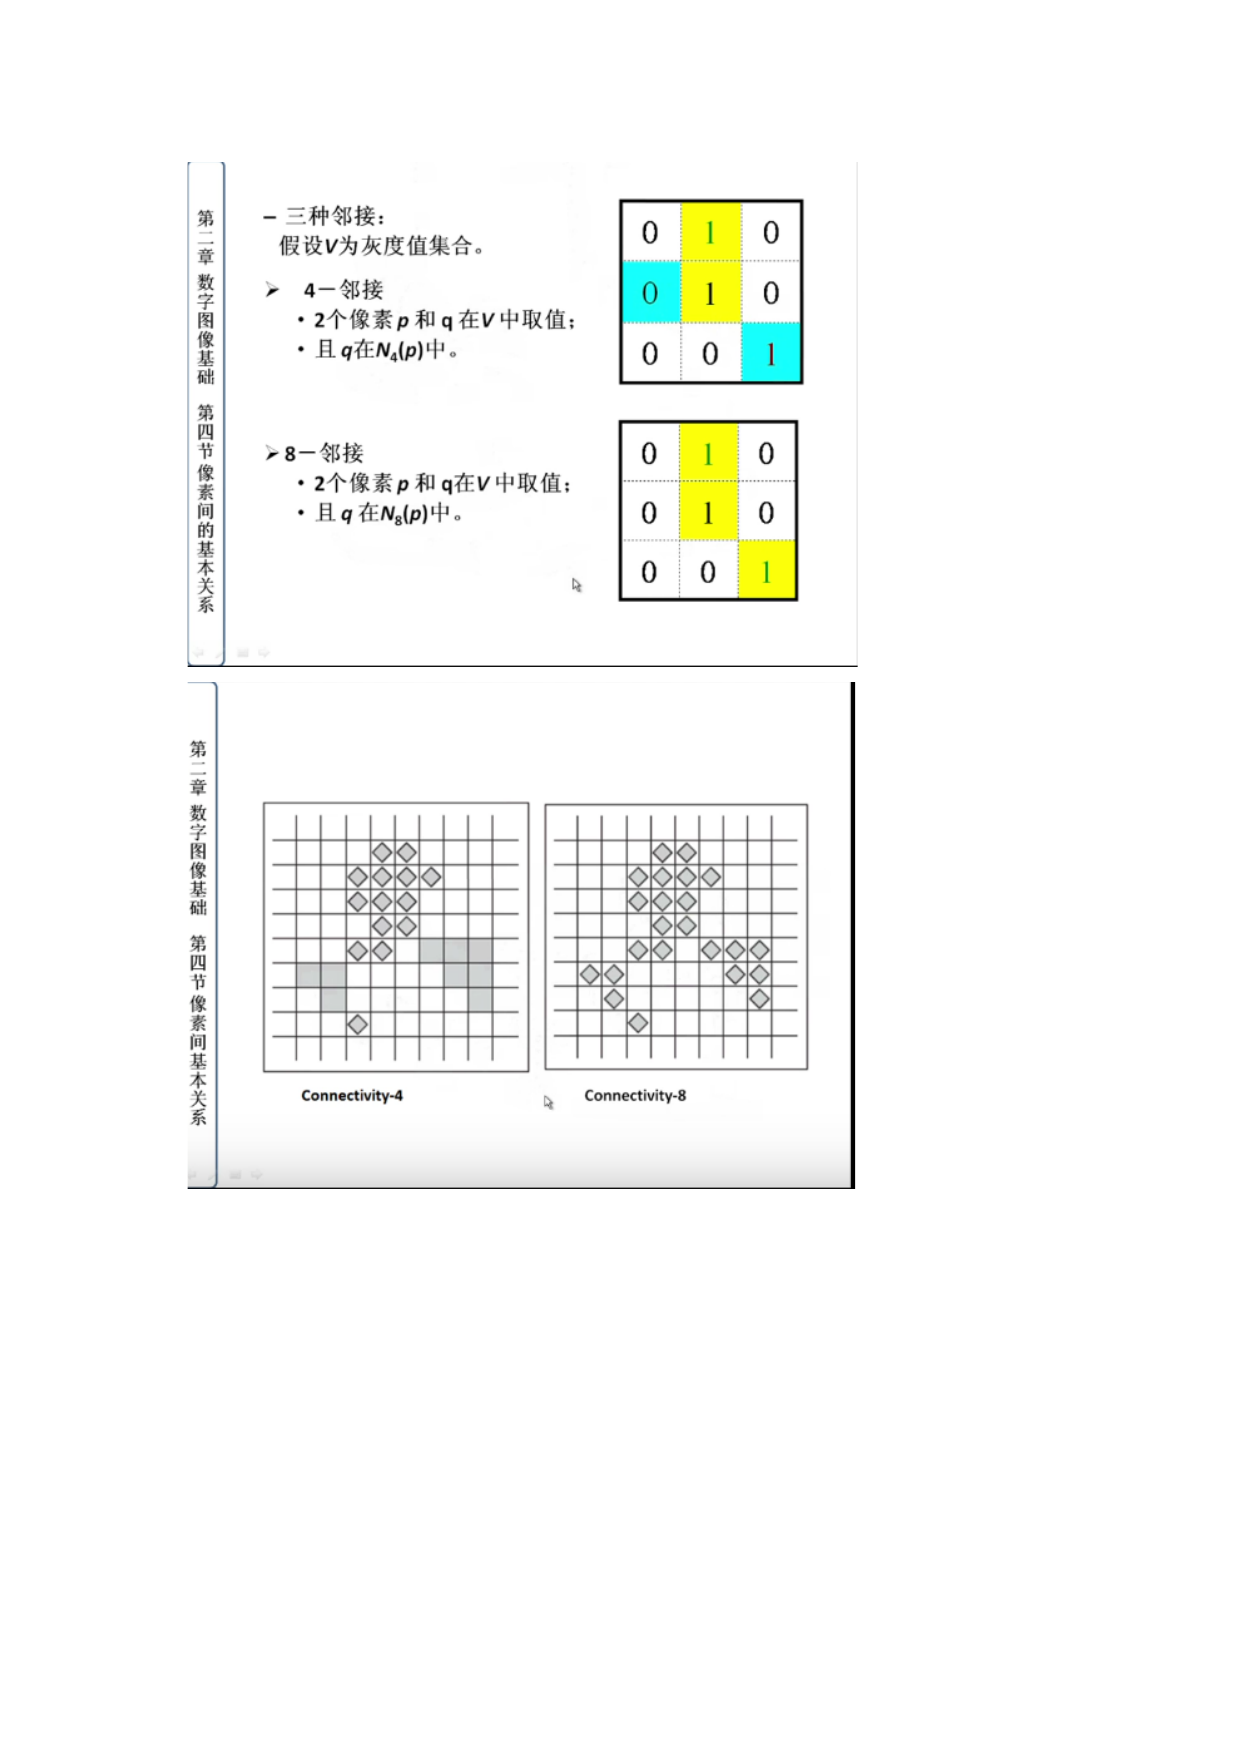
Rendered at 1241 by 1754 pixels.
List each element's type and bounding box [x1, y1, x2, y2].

picture [187, 162, 858, 667]
picture [187, 682, 855, 1189]
